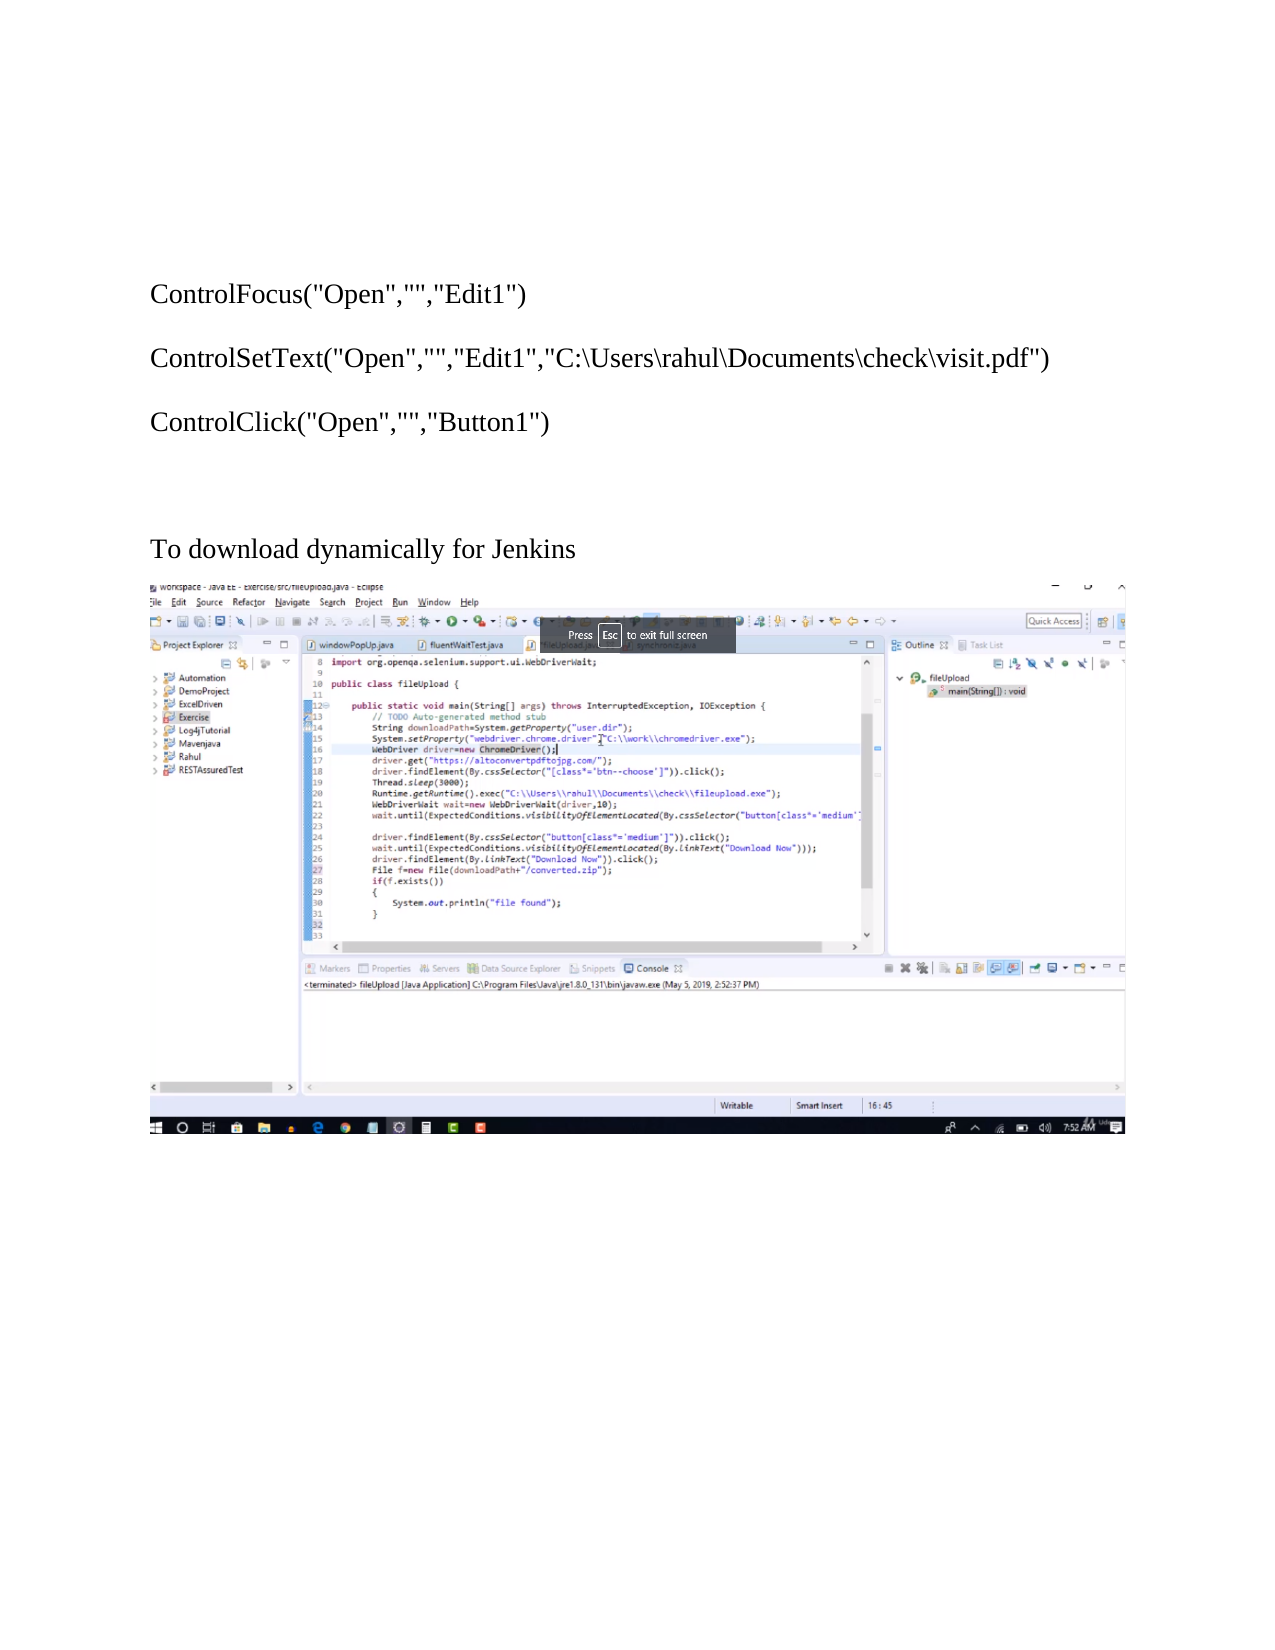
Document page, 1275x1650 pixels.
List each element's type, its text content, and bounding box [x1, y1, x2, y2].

picture [150, 585, 1125, 1134]
text ControlSetText("Open","","Edit1","C:\Users\rahul\Documents\check\visit.pdf") [150, 341, 1125, 373]
text To download dynamically for Jenkins [150, 532, 1125, 564]
text ControlClick("Open","","Button1") [150, 404, 1125, 437]
text ControlFocus("Open","","Edit1") [150, 277, 1125, 310]
